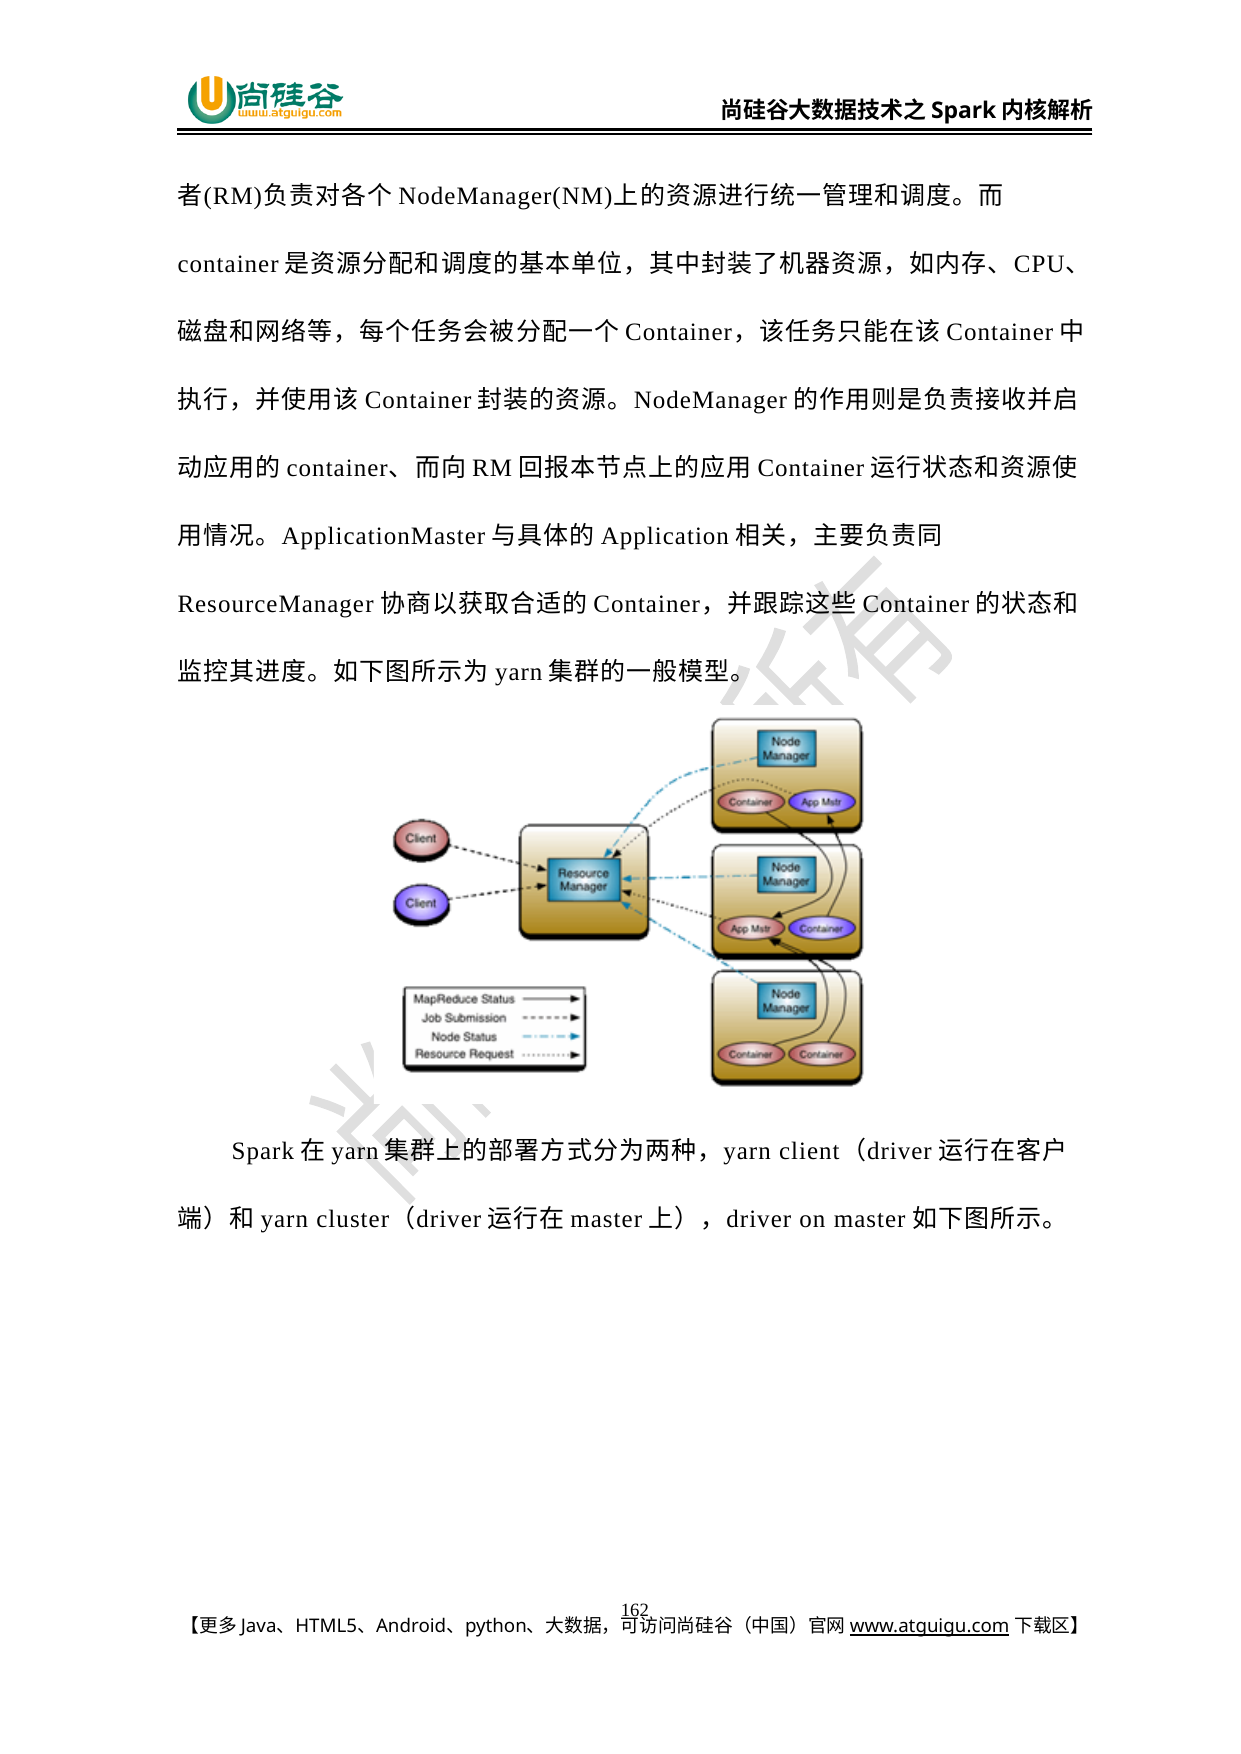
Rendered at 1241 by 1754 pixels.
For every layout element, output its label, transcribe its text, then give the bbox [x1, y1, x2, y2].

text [177, 160, 1092, 703]
text Spark在yarn集群上的部署方式分为两种，yarn client（driver运行在客户端）和yarn cluster（driver运行在master上），driver on master如下图所示。 [177, 1115, 1092, 1251]
picture [373, 705, 897, 1104]
picture [177, 68, 362, 128]
